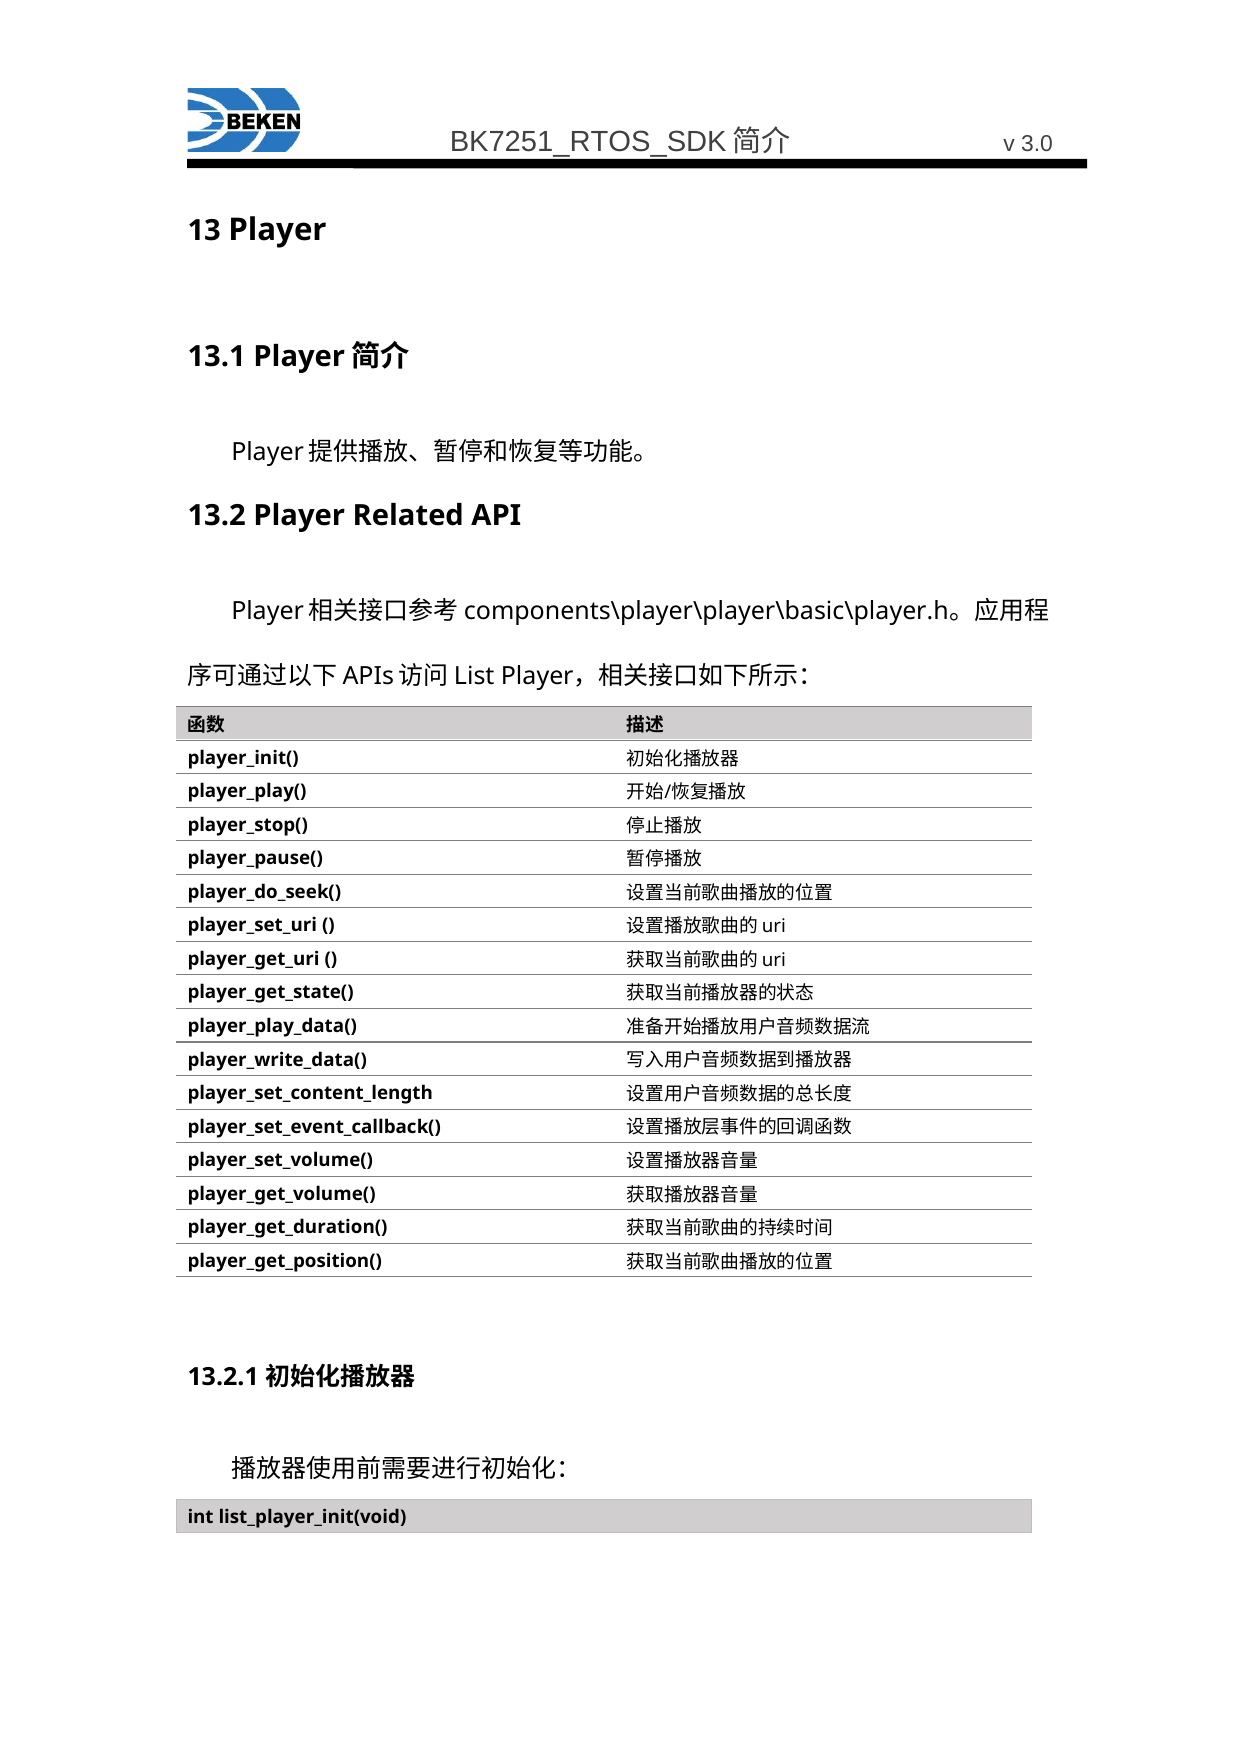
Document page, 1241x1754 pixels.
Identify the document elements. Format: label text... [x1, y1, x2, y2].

table_cell player_pause() [176, 841, 615, 874]
table_cell 开始/恢复播放 [615, 774, 1032, 807]
table_cell player_play_data() [176, 1009, 615, 1041]
text Player提供播放、暂停和恢复等功能。 [187, 417, 1053, 482]
table_cell 设置播放器音量 [615, 1143, 1032, 1176]
table_cell player_get_position() [176, 1244, 615, 1276]
table_cell player_set_uri () [176, 908, 615, 941]
table_header 函数 [176, 707, 615, 739]
subtitle 13.2.1 初始化播放器 [187, 1342, 1053, 1407]
table_cell 设置当前歌曲播放的位置 [615, 875, 1032, 907]
table_cell 设置用户音频数据的总长度 [615, 1076, 1032, 1108]
table_header 描述 [615, 707, 1032, 739]
table_cell 获取当前播放器的状态 [615, 975, 1032, 1008]
table_cell 初始化播放器 [615, 741, 1032, 773]
text 播放器使用前需要进行初始化： [187, 1434, 1053, 1499]
table_cell player_get_volume() [176, 1177, 615, 1209]
table_cell player_set_event_callback() [176, 1110, 615, 1142]
table_cell 停止播放 [615, 808, 1032, 840]
table_cell 暂停播放 [615, 841, 1032, 874]
table_cell 获取当前歌曲的uri [615, 942, 1032, 974]
table_cell player_get_duration() [176, 1210, 615, 1243]
table_cell player_do_seek() [176, 875, 615, 907]
table_cell 获取当前歌曲播放的位置 [615, 1244, 1032, 1276]
picture [187, 88, 300, 152]
table_header int list_player_init(void) [177, 1500, 1031, 1532]
table_cell 设置播放歌曲的uri [615, 908, 1032, 941]
table_cell 获取当前歌曲的持续时间 [615, 1210, 1032, 1243]
text Player相关接口参考components\player\player\basic\player.h。应用程序可通过以下APIs访问List Player，相关接口如下所示： [187, 576, 1053, 706]
table_cell player_set_content_length [176, 1076, 615, 1108]
table_cell 写入用户音频数据到播放器 [615, 1043, 1032, 1075]
table_cell player_init() [176, 741, 615, 773]
table_cell player_set_volume() [176, 1143, 615, 1176]
table_cell player_get_state() [176, 975, 615, 1008]
table_cell 准备开始播放用户音频数据流 [615, 1009, 1032, 1041]
table_cell 设置播放层事件的回调函数 [615, 1110, 1032, 1142]
table_cell 获取播放器音量 [615, 1177, 1032, 1209]
subtitle 13.1 Player简介 [187, 321, 1053, 386]
subtitle 13.2 Player Related API [187, 482, 1053, 547]
table_cell player_get_uri () [176, 942, 615, 974]
table_cell player_stop() [176, 808, 615, 840]
table_cell player_write_data() [176, 1043, 615, 1075]
subtitle 13 Player [187, 196, 1053, 261]
table_cell player_play() [176, 774, 615, 807]
